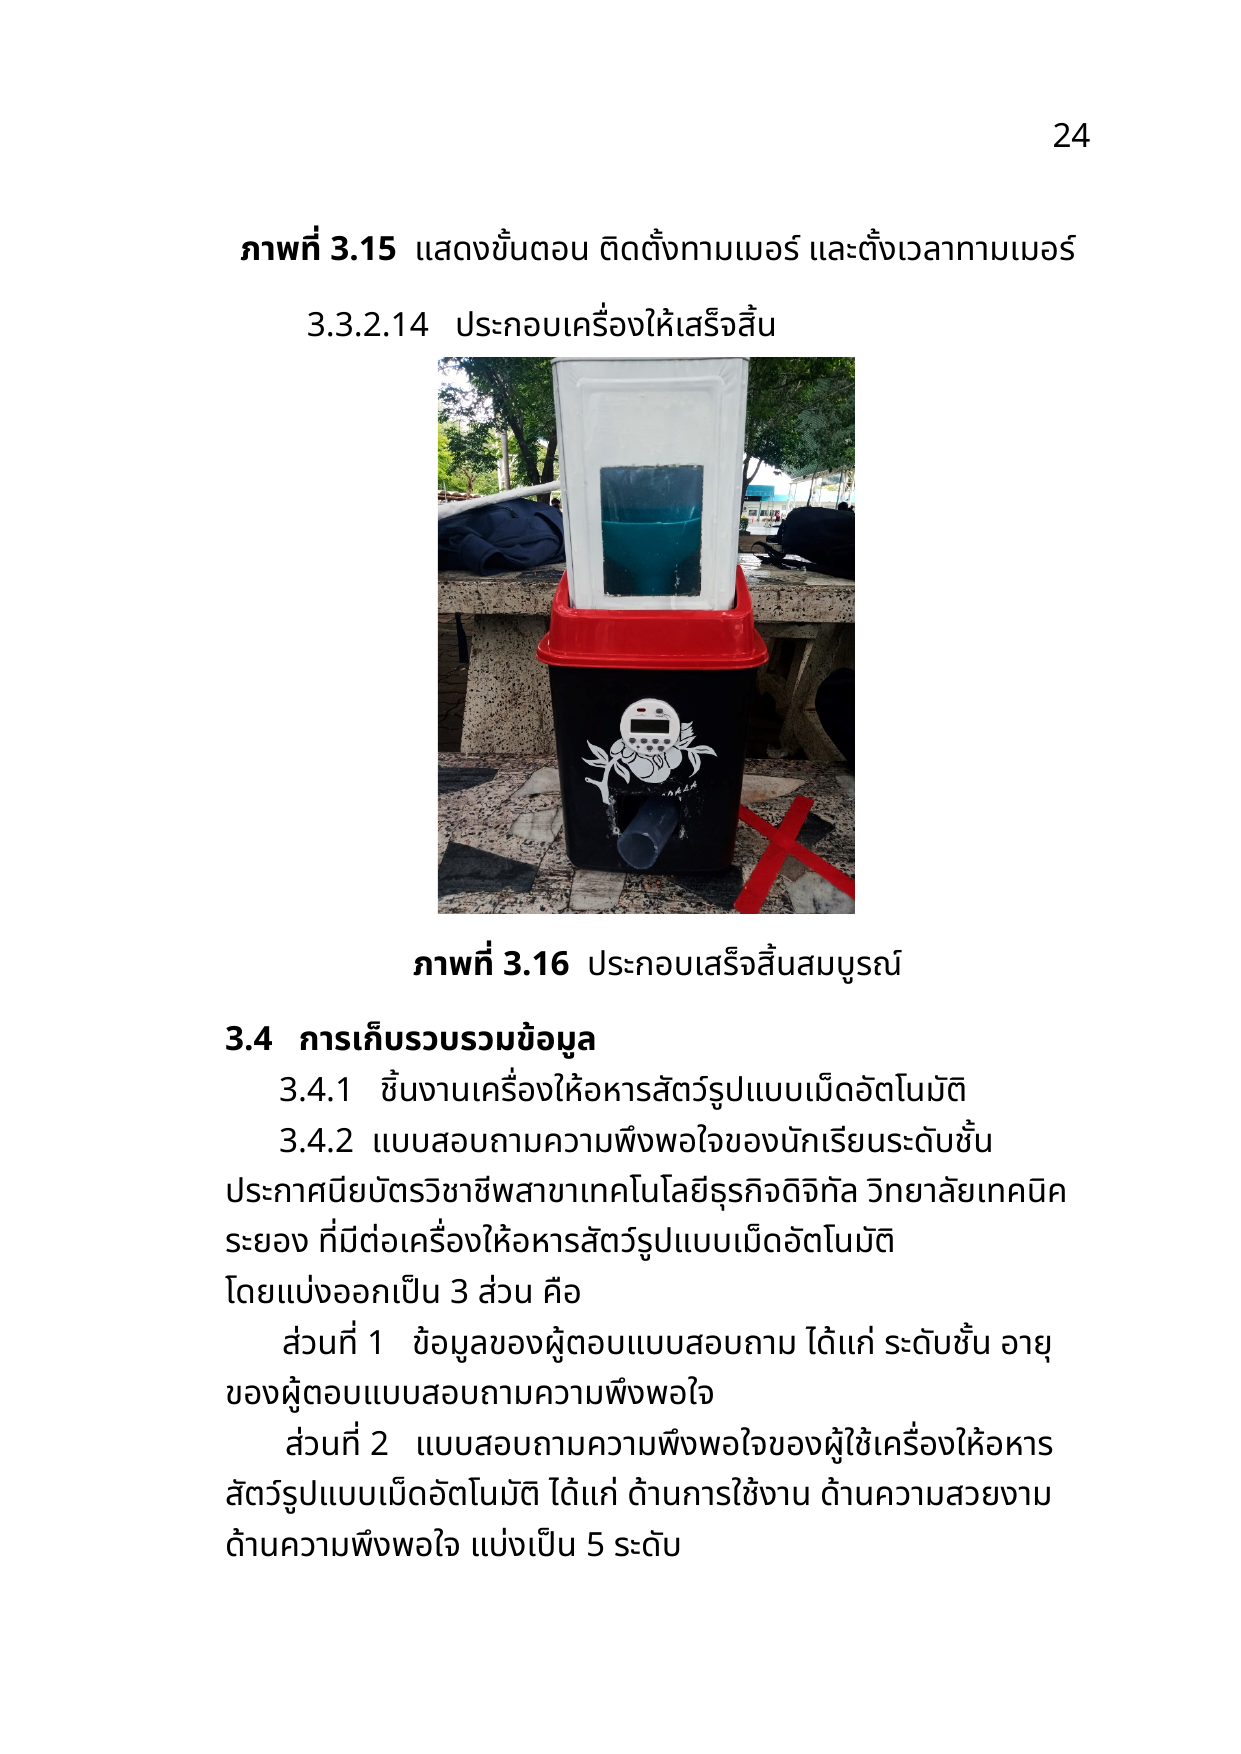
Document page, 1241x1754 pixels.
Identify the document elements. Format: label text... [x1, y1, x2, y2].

text โดยแบ่งออกเป็น 3 ส่วน คือ [225, 1268, 1090, 1318]
text ส่วนที่ 2 แบบสอบถามความพึงพอใจของผู้ใช้เครื่องให้อหารสัตว์รูปแบบเม็ดอัตโนมัติ ได้แก่ ด้านการใช้งาน ด้านความสวยงาม ด้านความพึงพอใจ แบ่งเป็น 5 ระดับ [225, 1419, 1090, 1571]
text ภาพที่ 3.15 แสดงขั้นตอน ติดตั้งทามเมอร์ และตั้งเวลาทามเมอร์ [225, 225, 1090, 276]
text ภาพที่ 3.16 ประกอบเสร็จสิ้นสมบูรณ์ [225, 939, 1090, 990]
text 3.3.2.14 ประกอบเครื่องให้เสร็จสิ้น [225, 301, 1090, 351]
text 3.4.2 แบบสอบถามความพึงพอใจของนักเรียนระดับชั้นประกาศนียบัตรวิชาชีพสาขาเทคโนโลยีธุรกิจดิจิทัล วิทยาลัยเทคนิคระยอง ที่มีต่อเครื่องให้อหารสัตว์รูปแบบเม็ดอัตโนมัติ [225, 1116, 1090, 1268]
picture [437, 357, 855, 914]
text 3.4.1 ชิ้นงานเครื่องให้อหารสัตว์รูปแบบเม็ดอัตโนมัติ [225, 1066, 1090, 1116]
text 3.4 การเก็บรวบรวมข้อมูล [225, 1015, 1090, 1066]
text ส่วนที่ 1 ข้อมูลของผู้ตอบแบบสอบถาม ได้แก่ ระดับชั้น อายุ ของผู้ตอบแบบสอบถามความพึงพอใจ [225, 1318, 1090, 1419]
